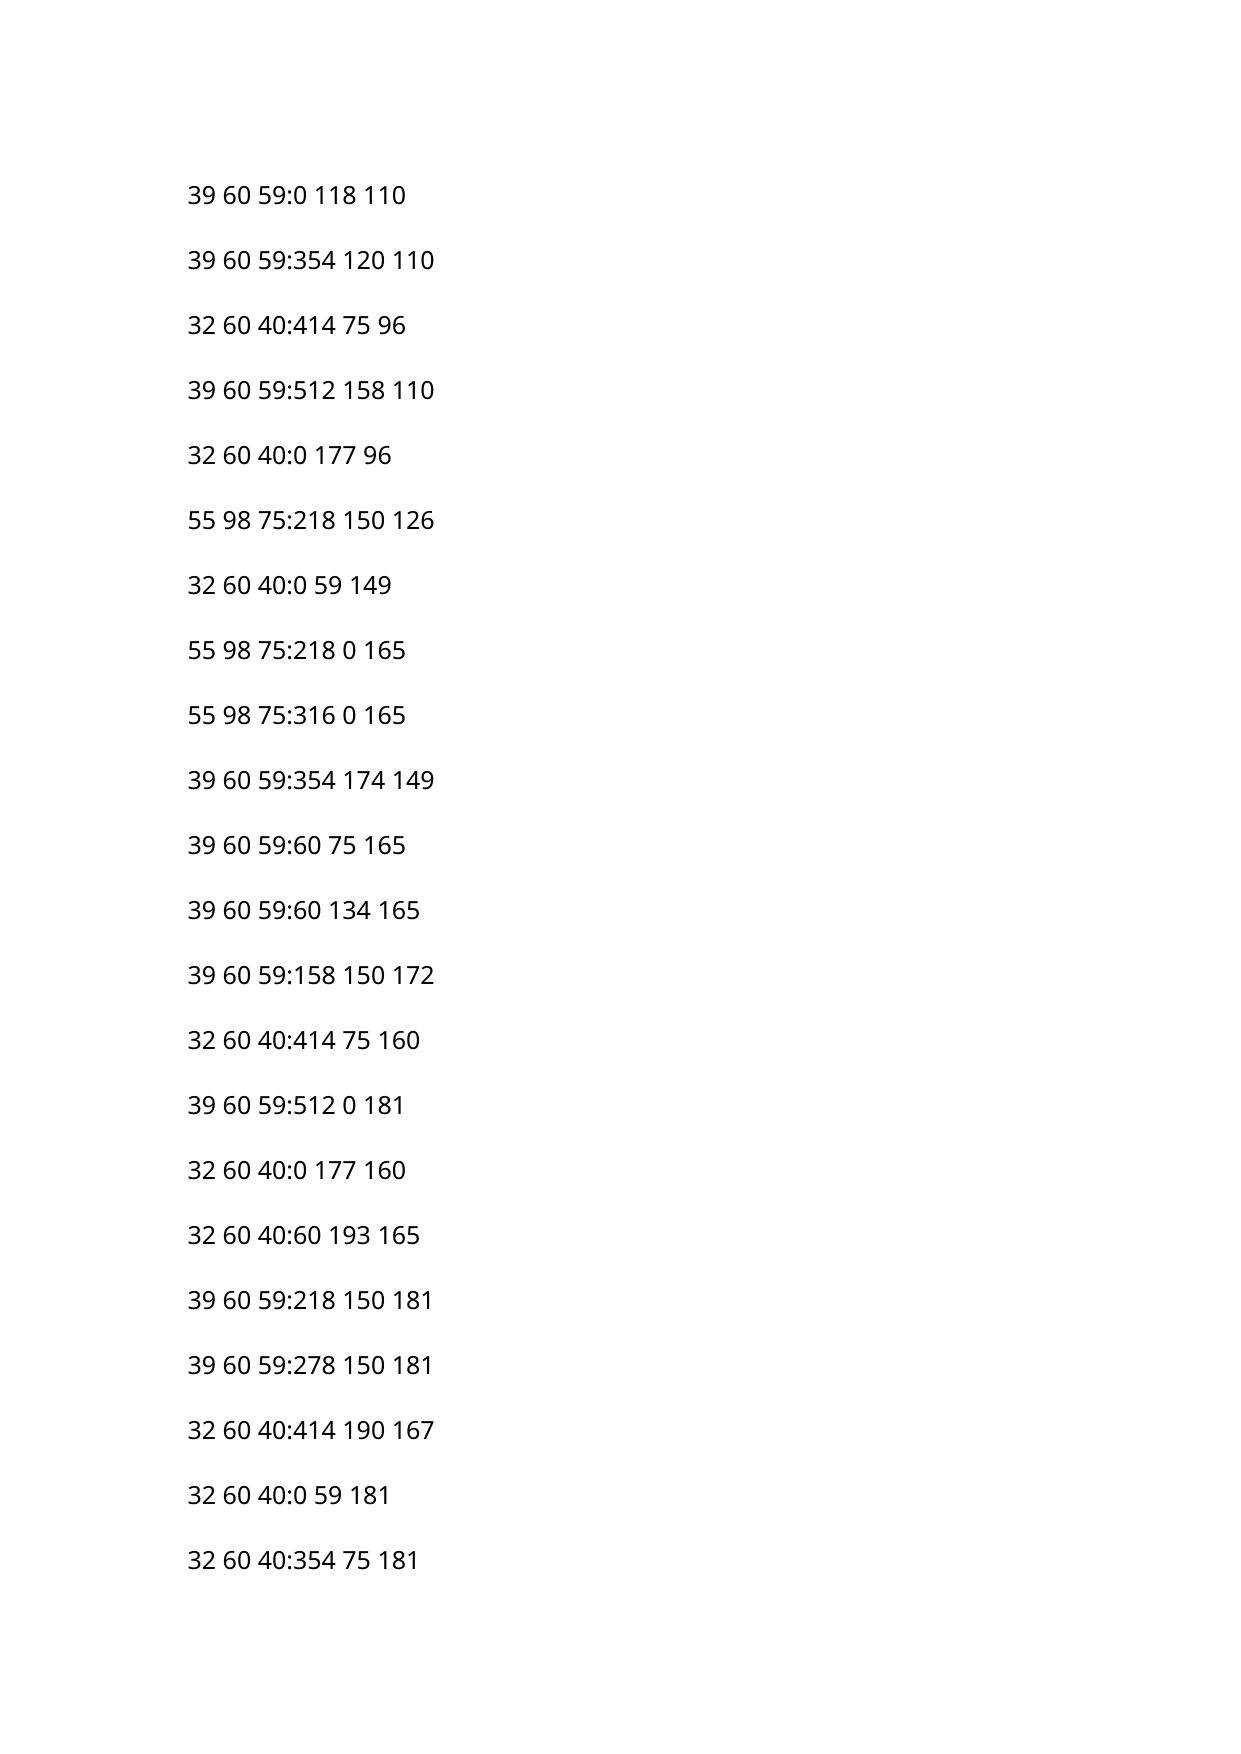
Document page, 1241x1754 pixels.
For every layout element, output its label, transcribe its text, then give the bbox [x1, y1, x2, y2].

text 32 60 40:0 59 181 [187, 1462, 1053, 1527]
text 39 60 59:512 158 110 [187, 357, 1053, 422]
text 32 60 40:354 75 181 [187, 1527, 1053, 1592]
text 39 60 59:278 150 181 [187, 1332, 1053, 1397]
text 32 60 40:414 190 167 [187, 1397, 1053, 1462]
text 55 98 75:218 150 126 [187, 487, 1053, 552]
text 32 60 40:0 59 149 [187, 552, 1053, 617]
text 32 60 40:414 75 96 [187, 292, 1053, 357]
text 39 60 59:354 120 110 [187, 227, 1053, 292]
text 39 60 59:354 174 149 [187, 747, 1053, 812]
text 39 60 59:60 75 165 [187, 812, 1053, 877]
text 39 60 59:0 118 110 [187, 162, 1053, 227]
text 39 60 59:218 150 181 [187, 1267, 1053, 1332]
text 39 60 59:512 0 181 [187, 1072, 1053, 1137]
text 55 98 75:218 0 165 [187, 617, 1053, 682]
text 39 60 59:158 150 172 [187, 942, 1053, 1007]
text 32 60 40:0 177 160 [187, 1137, 1053, 1202]
text 55 98 75:316 0 165 [187, 682, 1053, 747]
text 32 60 40:60 193 165 [187, 1202, 1053, 1267]
text 39 60 59:60 134 165 [187, 877, 1053, 942]
text 32 60 40:0 177 96 [187, 422, 1053, 487]
text 32 60 40:414 75 160 [187, 1007, 1053, 1072]
